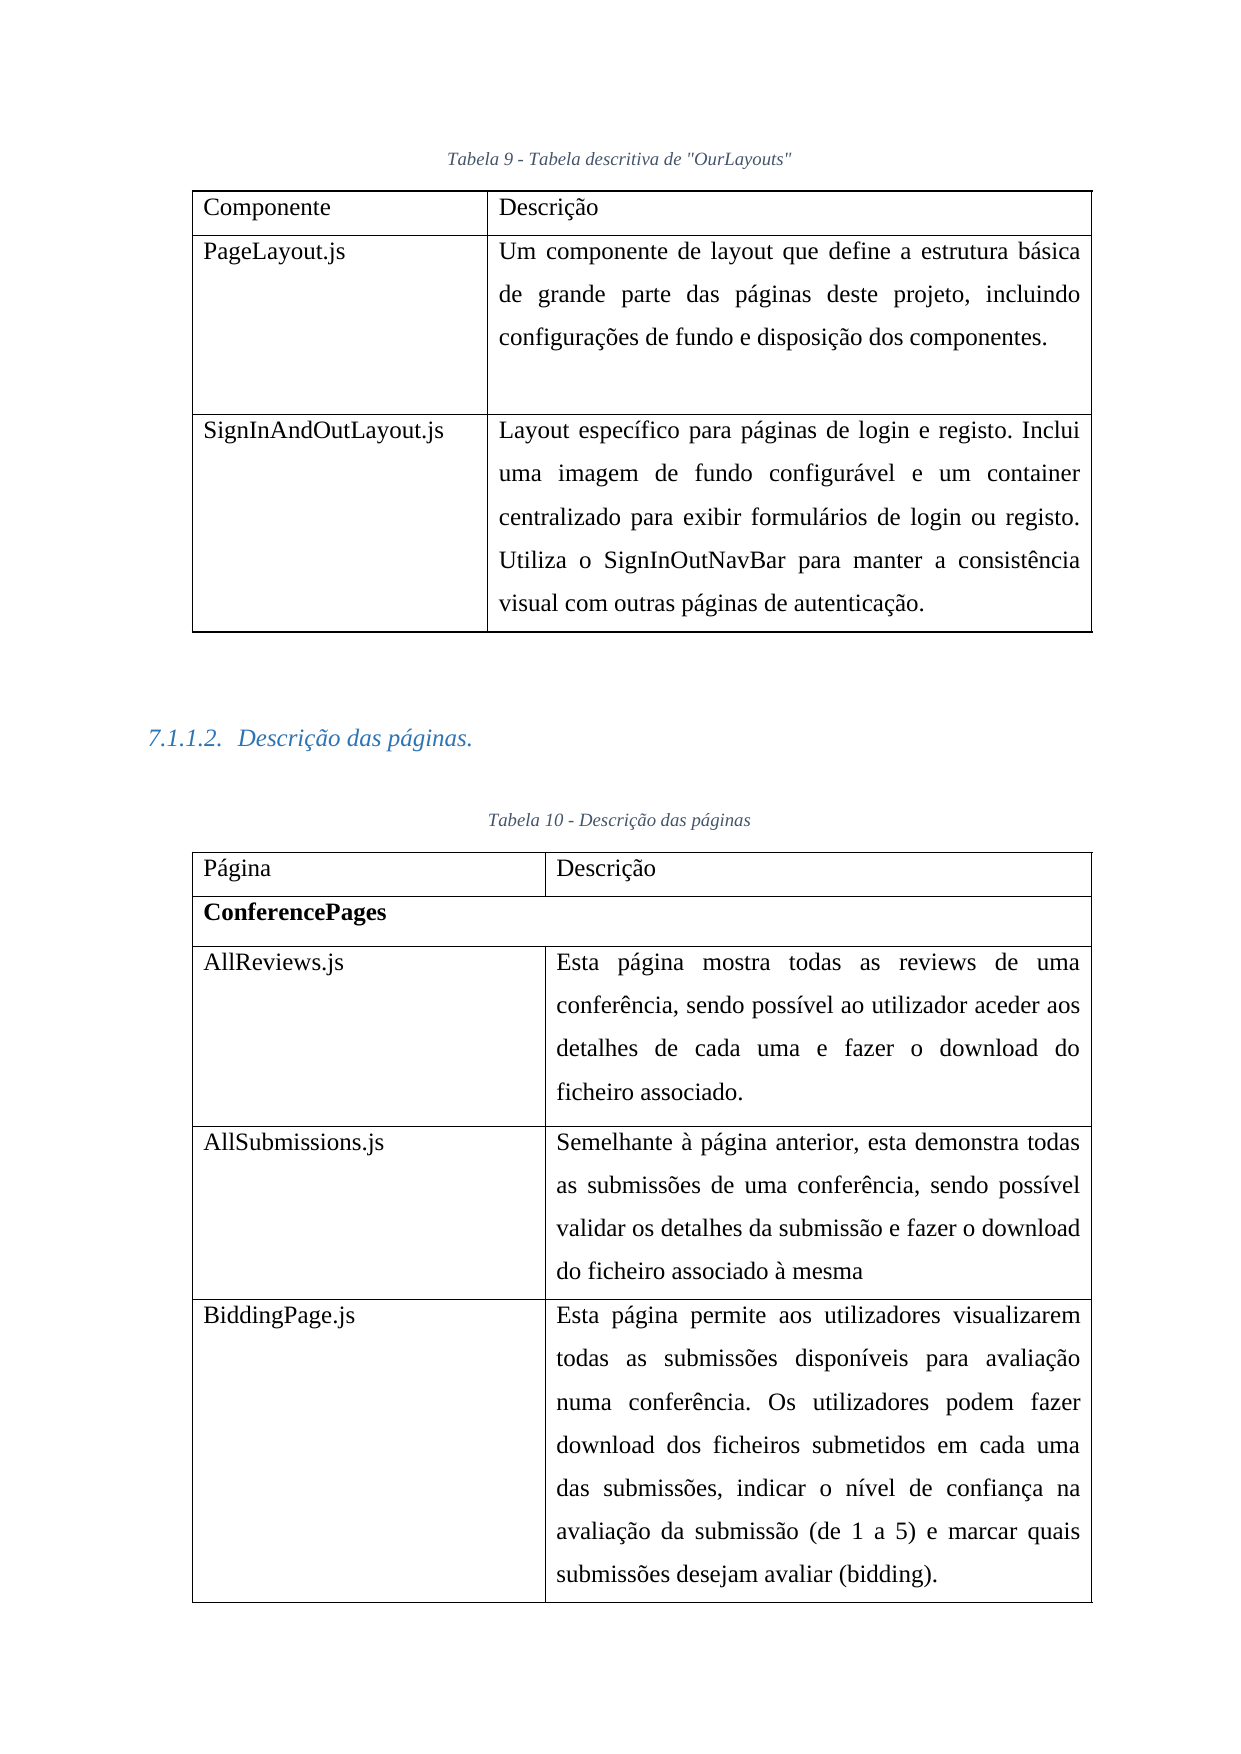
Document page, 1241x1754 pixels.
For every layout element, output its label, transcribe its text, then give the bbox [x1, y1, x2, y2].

text Tabela 10 - Descrição das páginas [148, 809, 1092, 831]
table_cell BiddingPage.js [193, 1300, 545, 1602]
table_header Página [193, 853, 545, 896]
table_header Descrição [546, 853, 1091, 896]
table_header Componente [193, 192, 487, 235]
table_cell AllReviews.js [193, 947, 545, 1126]
table_cell Semelhante à página anterior, esta demonstra todas as submissões de uma conferência, sendo possível validar os detalhes da submissão e fazer o download do ficheiro associado à mesma [546, 1127, 1091, 1299]
subtitle Descrição das páginas. [148, 723, 1092, 752]
table_header Descrição [488, 192, 1091, 235]
table_cell Layout específico para páginas de login e registo. Inclui uma imagem de fundo configurável e um container centralizado para exibir formulários de login ou registo. Utiliza o SignInOutNavBar para manter a consistência visual com outras páginas de autenticação. [488, 415, 1091, 631]
table_cell Esta página permite aos utilizadores visualizarem todas as submissões disponíveis para avaliação numa conferência. Os utilizadores podem fazer download dos ficheiros submetidos em cada uma das submissões, indicar o nível de confiança na avaliação da submissão (de 1 a 5) e marcar quais submissões desejam avaliar (bidding). [546, 1300, 1091, 1602]
table_cell ConferencePages [193, 897, 1091, 946]
table_cell Esta página mostra todas as reviews de uma conferência, sendo possível ao utilizador aceder aos detalhes de cada uma e fazer o download do ficheiro associado. [546, 947, 1091, 1126]
table_cell AllSubmissions.js [193, 1127, 545, 1299]
table_cell SignInAndOutLayout.js [193, 415, 487, 631]
table_cell Um componente de layout que define a estrutura básica de grande parte das páginas deste projeto, incluindo configurações de fundo e disposição dos componentes. [488, 236, 1091, 414]
text Tabela 9 - Tabela descritiva de "OurLayouts" [148, 148, 1092, 169]
table_cell PageLayout.js [193, 236, 487, 414]
